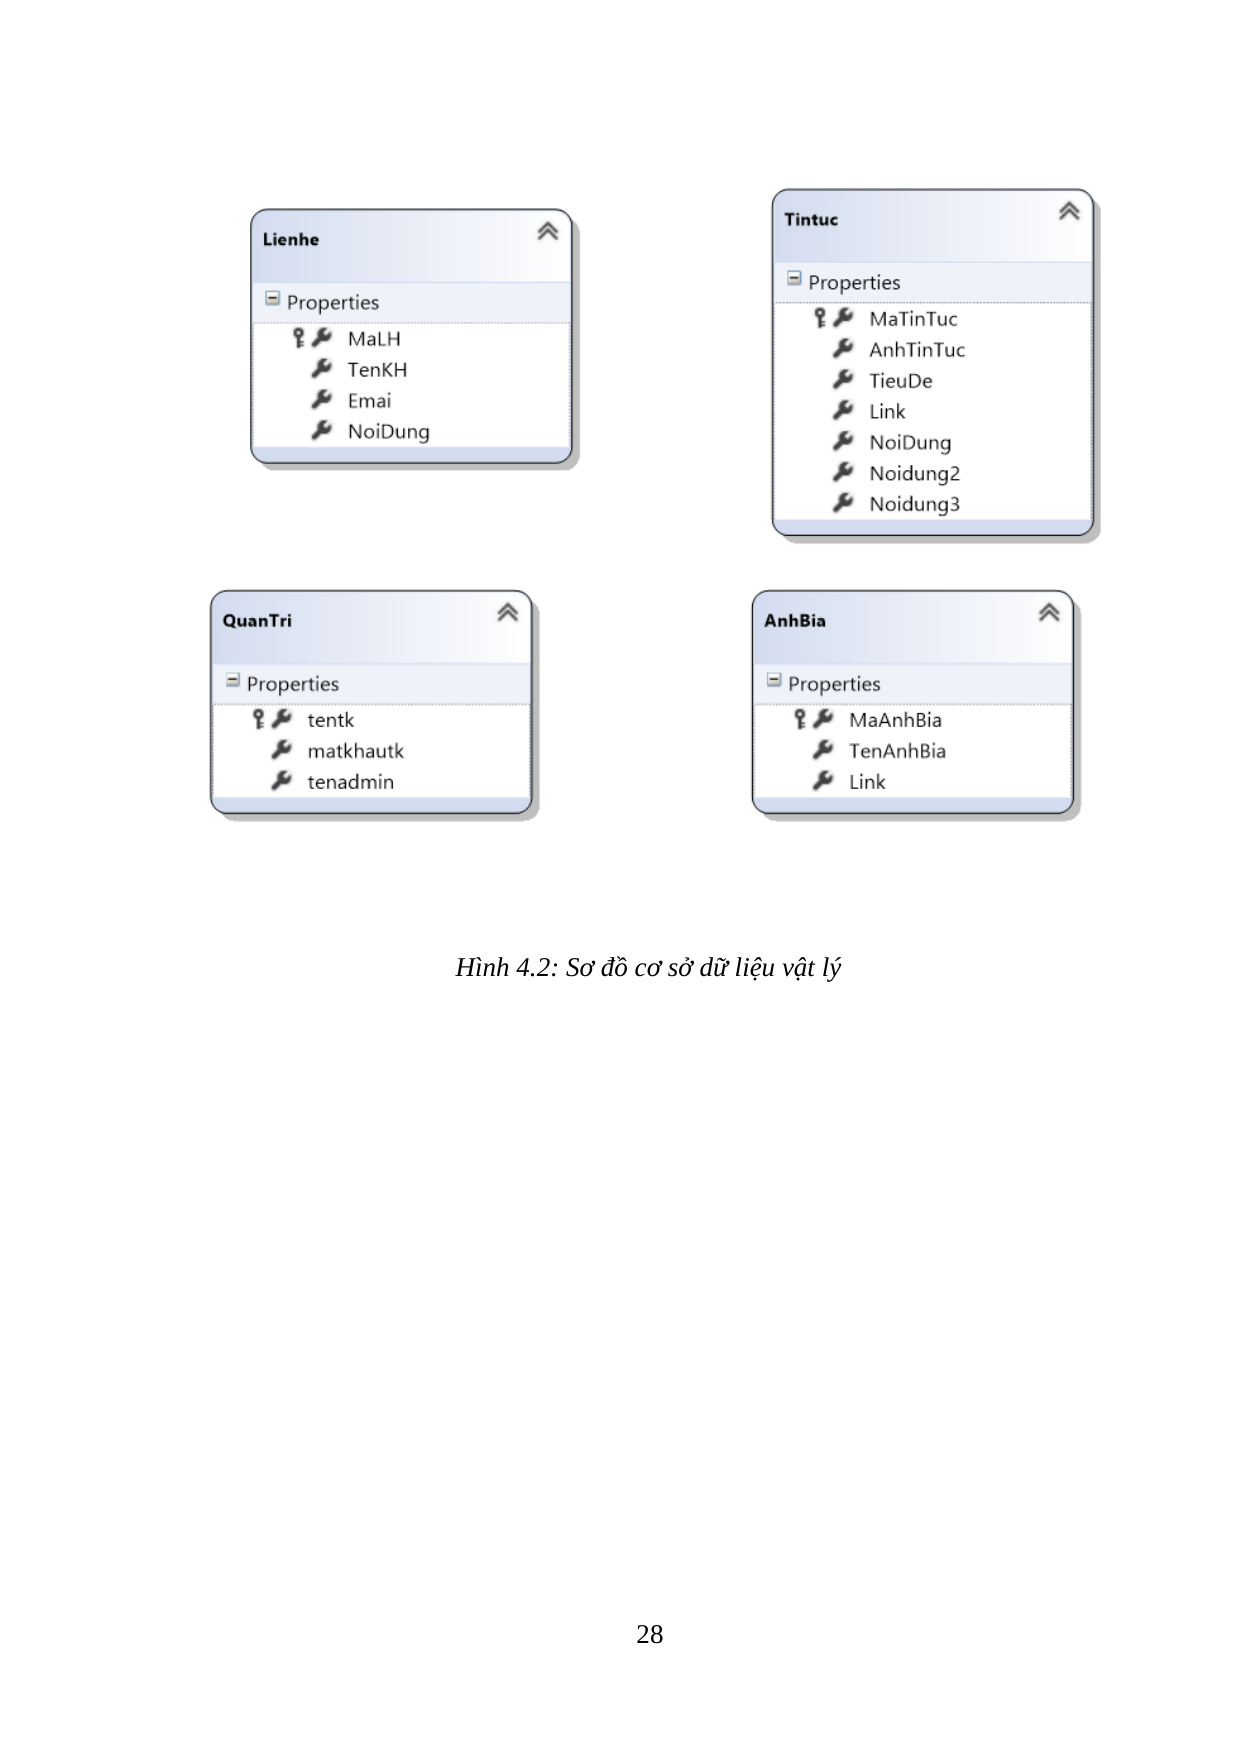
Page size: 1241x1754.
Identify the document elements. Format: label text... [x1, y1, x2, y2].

picture [177, 177, 1121, 856]
text Hình 4.2: Sơ đồ cơ sở dữ liệu vật lý [177, 951, 1122, 982]
